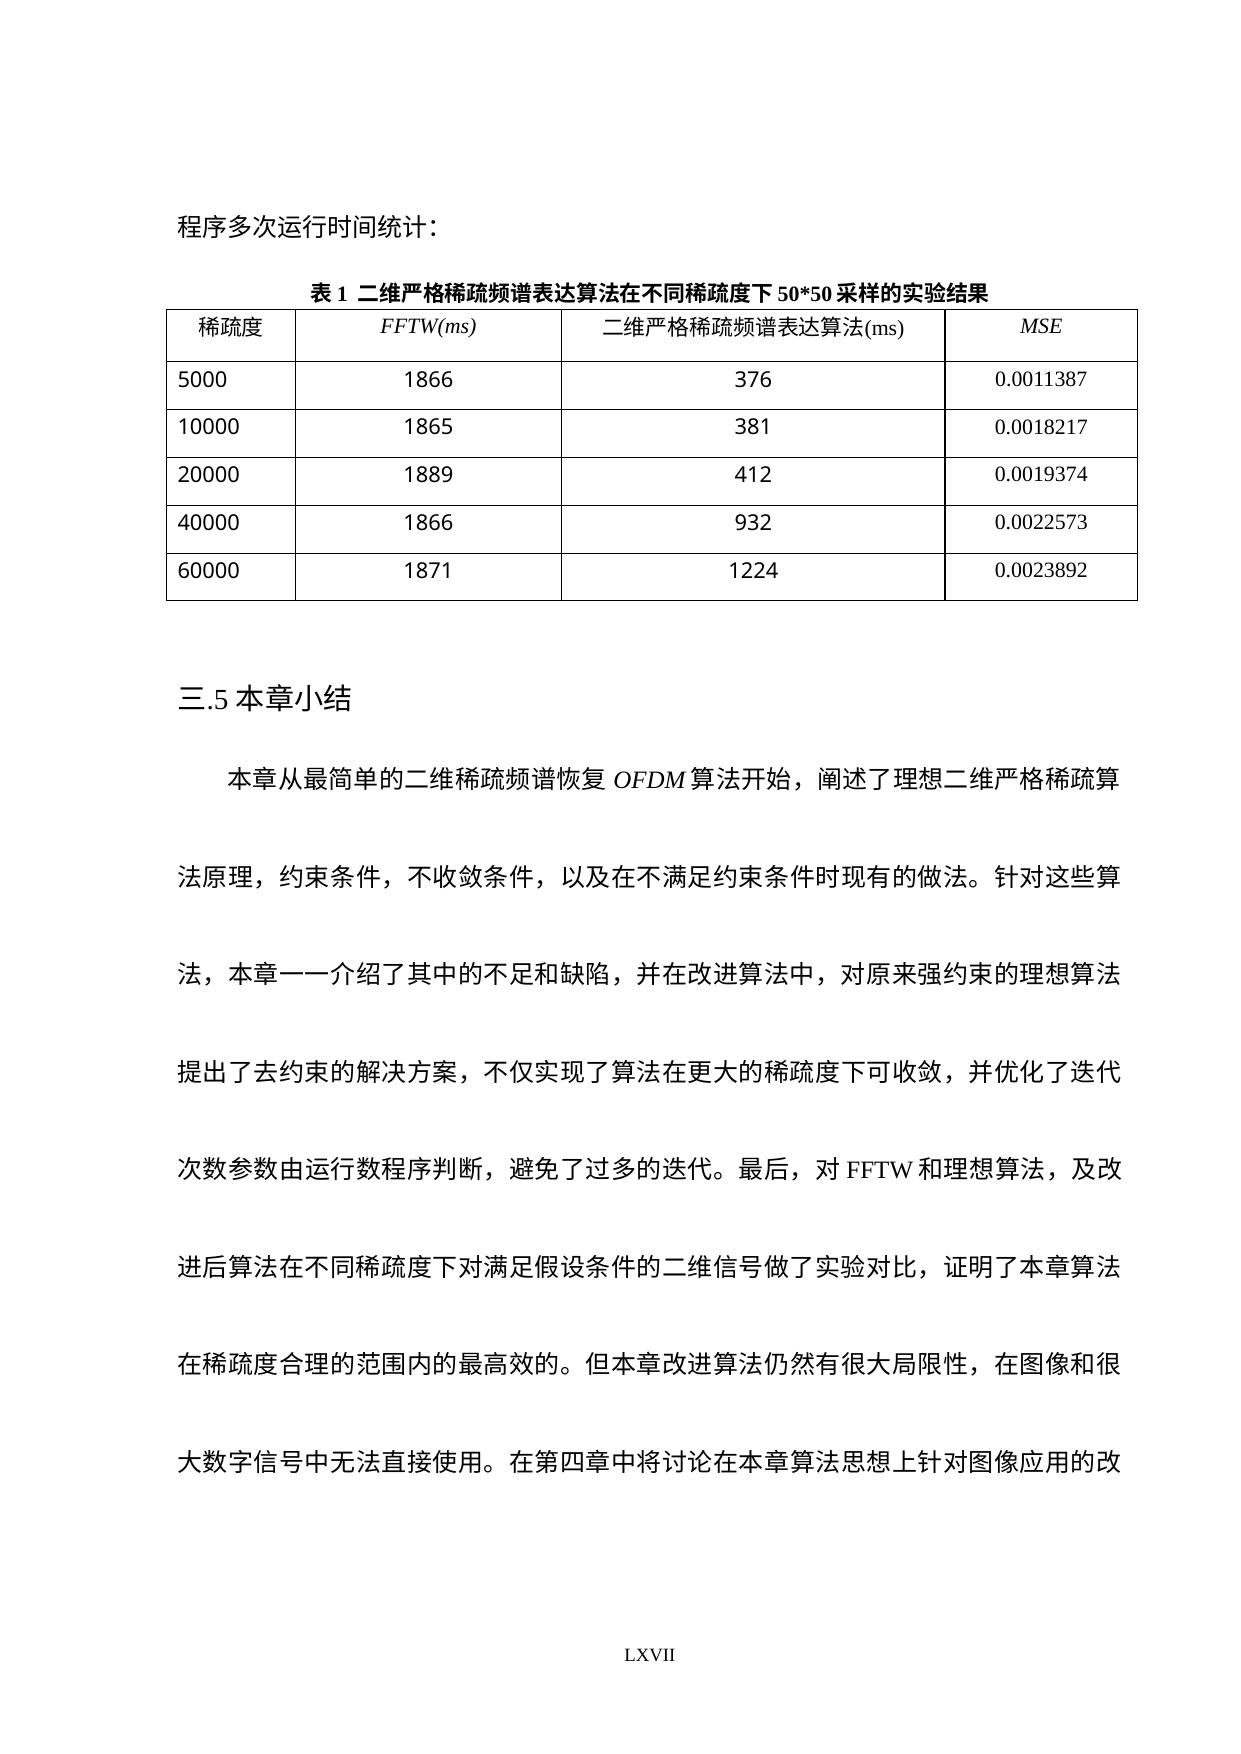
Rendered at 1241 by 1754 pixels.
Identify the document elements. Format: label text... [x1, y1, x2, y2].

table_cell 1866 [296, 362, 561, 409]
table_cell 376 [562, 362, 944, 409]
table_header MSE [946, 310, 1137, 361]
table_cell 40000 [167, 506, 295, 552]
table_header 稀疏度 [167, 310, 295, 361]
table_header 二维严格稀疏频谱表达算法(ms) [562, 310, 944, 361]
table_cell 10000 [167, 410, 295, 457]
table_cell 20000 [167, 458, 295, 504]
table_cell 0.0011387 [946, 362, 1137, 409]
table_cell 1866 [296, 506, 561, 552]
table_cell 1871 [296, 554, 561, 600]
table_cell 1865 [296, 410, 561, 457]
table_cell 0.0018217 [946, 410, 1137, 457]
table_cell 5000 [167, 362, 295, 409]
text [177, 193, 1122, 258]
table_cell 381 [562, 410, 944, 457]
table_header FFTW(ms) [296, 310, 561, 361]
table_cell 60000 [167, 554, 295, 600]
text 表 1 二维严格稀疏频谱表达算法在不同稀疏度下50*50采样的实验结果 [177, 276, 1122, 308]
table_cell 0.0019374 [946, 458, 1137, 504]
table_cell 1889 [296, 458, 561, 504]
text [177, 746, 1122, 1493]
table_cell 932 [562, 506, 944, 552]
subtitle 本章小结 [177, 664, 1122, 729]
table_cell 0.0022573 [946, 506, 1137, 552]
table_cell 0.0023892 [946, 554, 1137, 600]
table_cell 412 [562, 458, 944, 504]
table_cell 1224 [562, 554, 944, 600]
